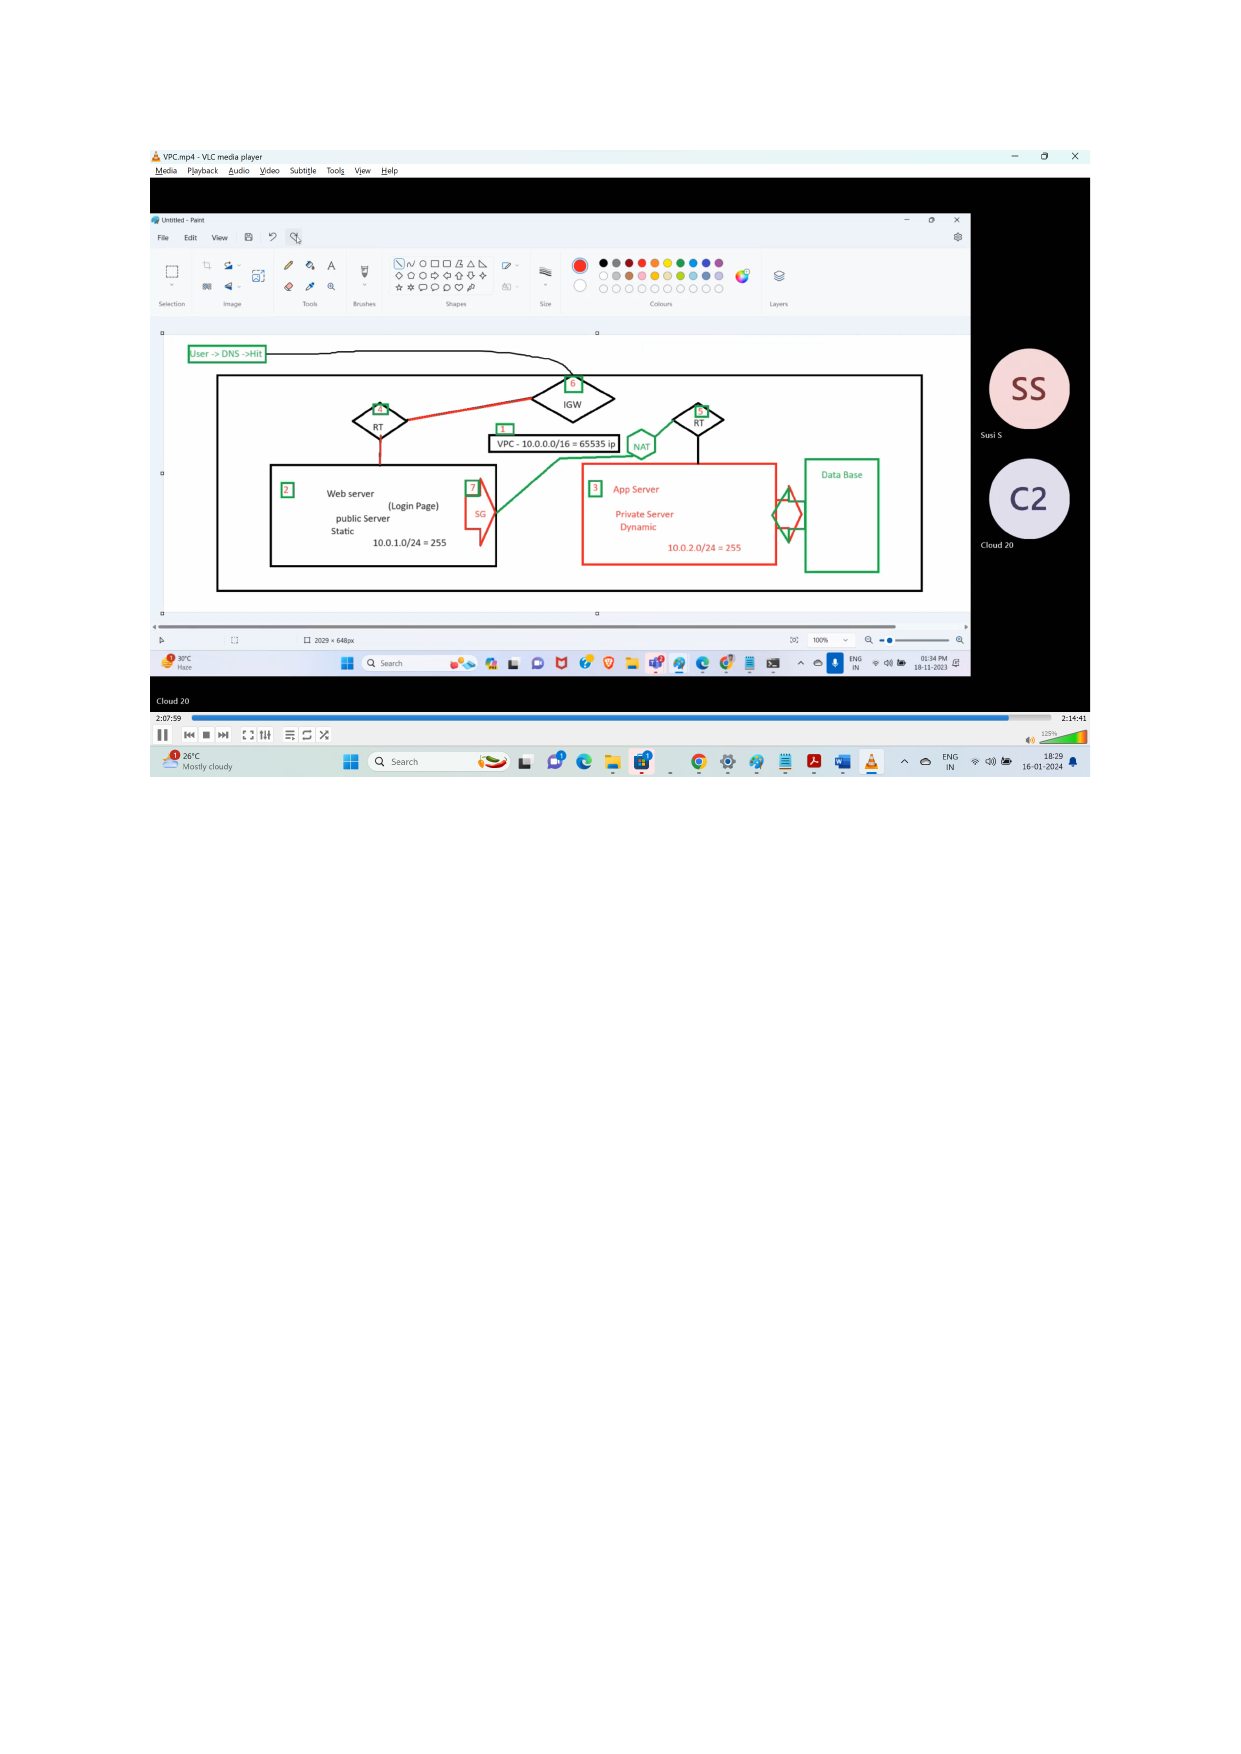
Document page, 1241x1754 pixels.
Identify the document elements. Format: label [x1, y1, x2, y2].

picture [150, 150, 1091, 777]
